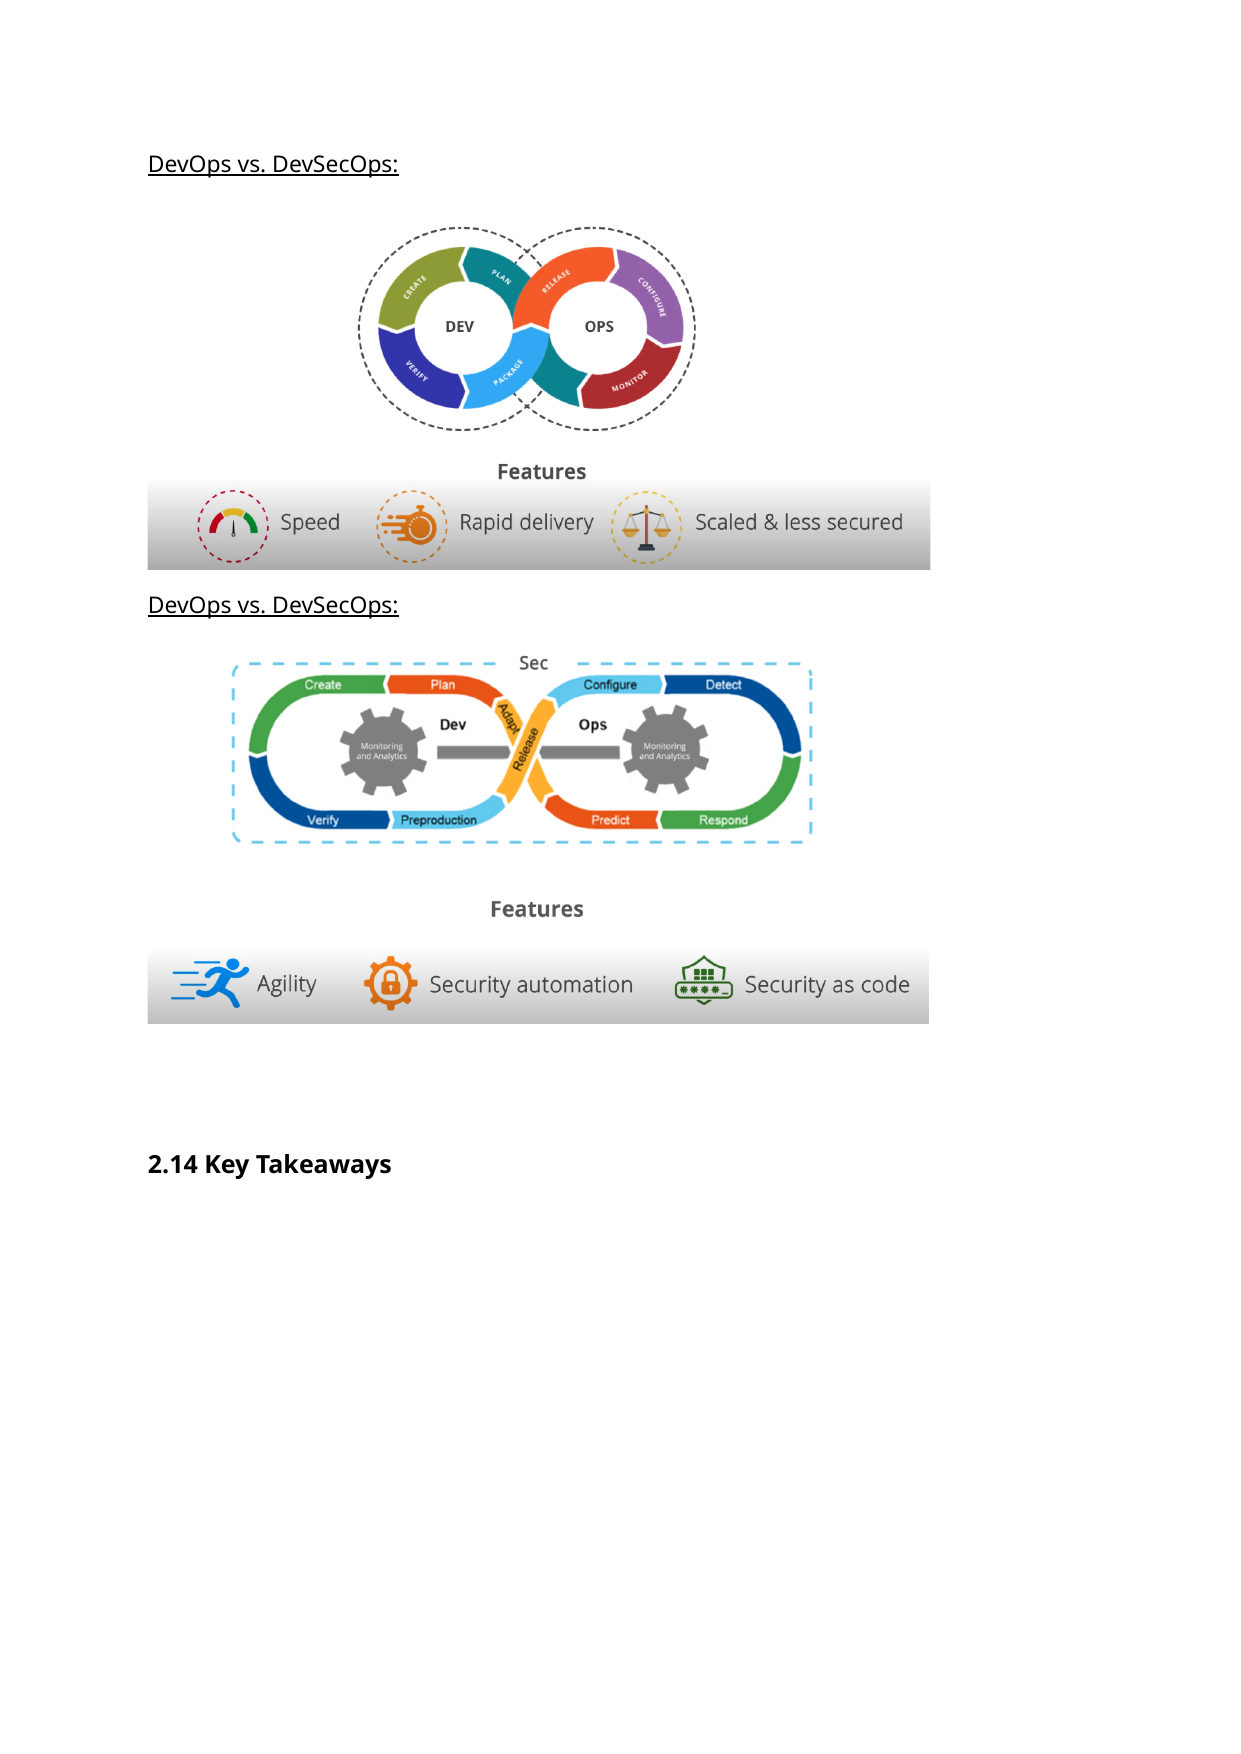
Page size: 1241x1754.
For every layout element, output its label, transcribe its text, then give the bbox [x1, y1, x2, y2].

text DevOps vs. DevSecOps: [148, 589, 1093, 620]
picture [147, 198, 931, 570]
picture [147, 639, 929, 1024]
text 2.14 Key Takeaways [148, 1147, 1093, 1181]
text DevOps vs. DevSecOps: [148, 148, 1093, 179]
